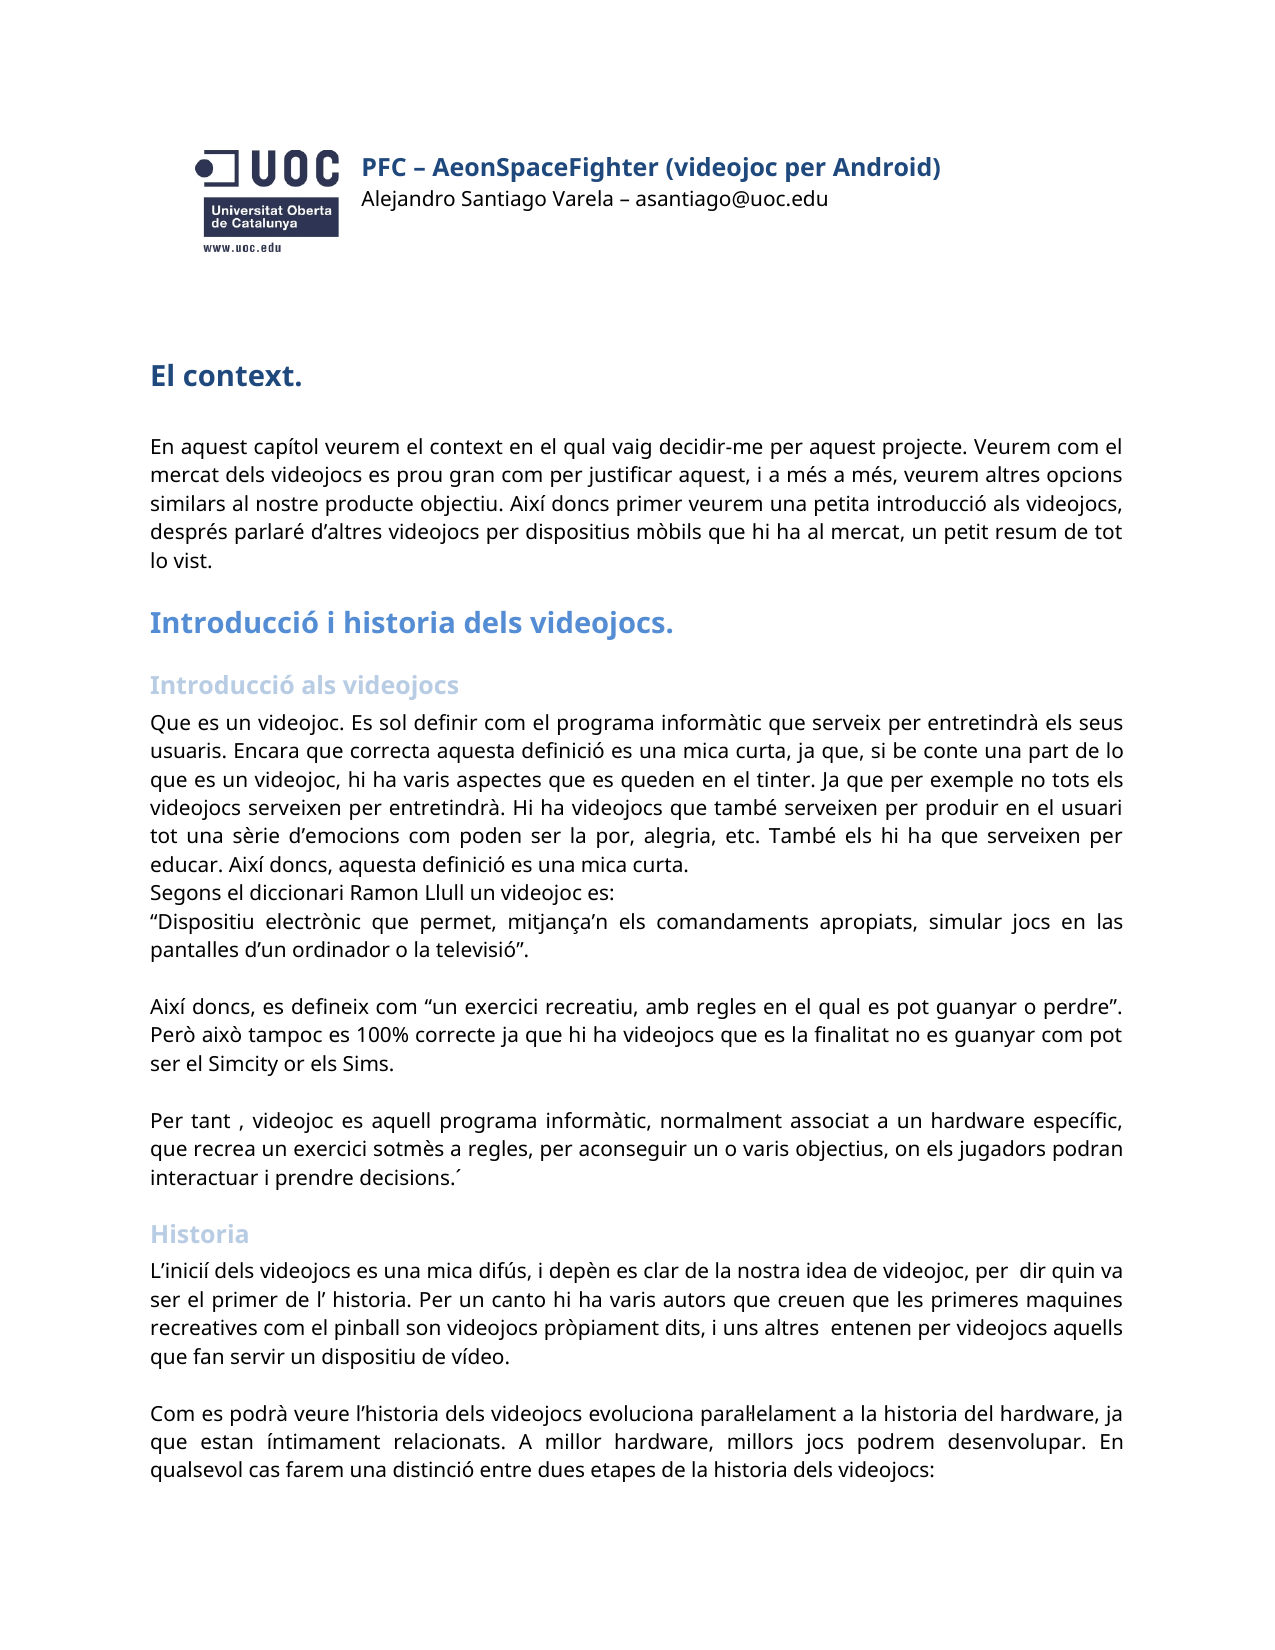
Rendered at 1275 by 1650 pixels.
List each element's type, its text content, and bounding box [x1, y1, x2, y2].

text Segons el diccionari Ramon Llull un videojoc es: [150, 878, 1125, 907]
text En aquest capítol veurem el context en el qual vaig decidir-me per aquest projecte. Veurem com el mercat dels videojocs es prou gran com per justificar aquest, i a més a més, veurem altres opcions similars al nostre producte objectiu. Així doncs primer veurem una petita introducció als videojocs, després parlaré d’altres videojocs per dispositius mòbils que hi ha al mercat, un petit resum de tot lo vist. [150, 432, 1125, 574]
text Així doncs, es defineix com “un exercici recreatiu, amb regles en el qual es pot guanyar o perdre”. Però això tampoc es 100% correcte ja que hi ha videojocs que es la finalitat no es guanyar com pot ser el Simcity or els Sims. [150, 992, 1125, 1077]
text “Dispositiu electrònic que permet, mitjança’n els comandaments apropiats, simular jocs en las pantalles d’un ordinador o la televisió”. [150, 907, 1125, 964]
text Que es un videojoc. Es sol definir com el programa informàtic que serveix per entretindrà els seus usuaris. Encara que correcta aquesta definició es una mica curta, ja que, si be conte una part de lo que es un videojoc, hi ha varis aspectes que es queden en el tinter. Ja que per exemple no tots els videojocs serveixen per entretindrà. Hi ha videojocs que també serveixen per produir en el usuari tot una sèrie d’emocions com poden ser la por, alegria, etc. També els hi ha que serveixen per educar. Així doncs, aquesta definició es una mica curta. [150, 708, 1125, 878]
text Per tant , videojoc es aquell programa informàtic, normalment associat a un hardware específic, que recrea un exercici sotmès a regles, per aconseguir un o varis objectius, on els jugadors podran interactuar i prendre decisions.´ [150, 1106, 1125, 1191]
subtitle Introducció i historia dels videojocs. [150, 603, 1125, 642]
text Com es podrà veure l’historia dels videojocs evoluciona paral·lelament a la historia del hardware, ja que estan íntimament relacionats. A millor hardware, millors jocs podrem desenvolupar. En qualsevol cas farem una distinció entre dues etapes de la historia dels videojocs: [150, 1399, 1125, 1484]
text L’inicií dels videojocs es una mica difús, i depèn es clar de la nostra idea de videojoc, per dir quin va ser el primer de l’ historia. Per un canto hi ha varis autors que creuen que les primeres maquines recreatives com el pinball son videojocs pròpiament dits, i uns altres entenen per videojocs aquells que fan servir un dispositiu de vídeo. [150, 1257, 1125, 1370]
picture [195, 150, 339, 252]
subtitle Introducció als videojocs [150, 667, 1125, 702]
subtitle El context. [150, 355, 1125, 395]
subtitle Historia [150, 1216, 1125, 1250]
